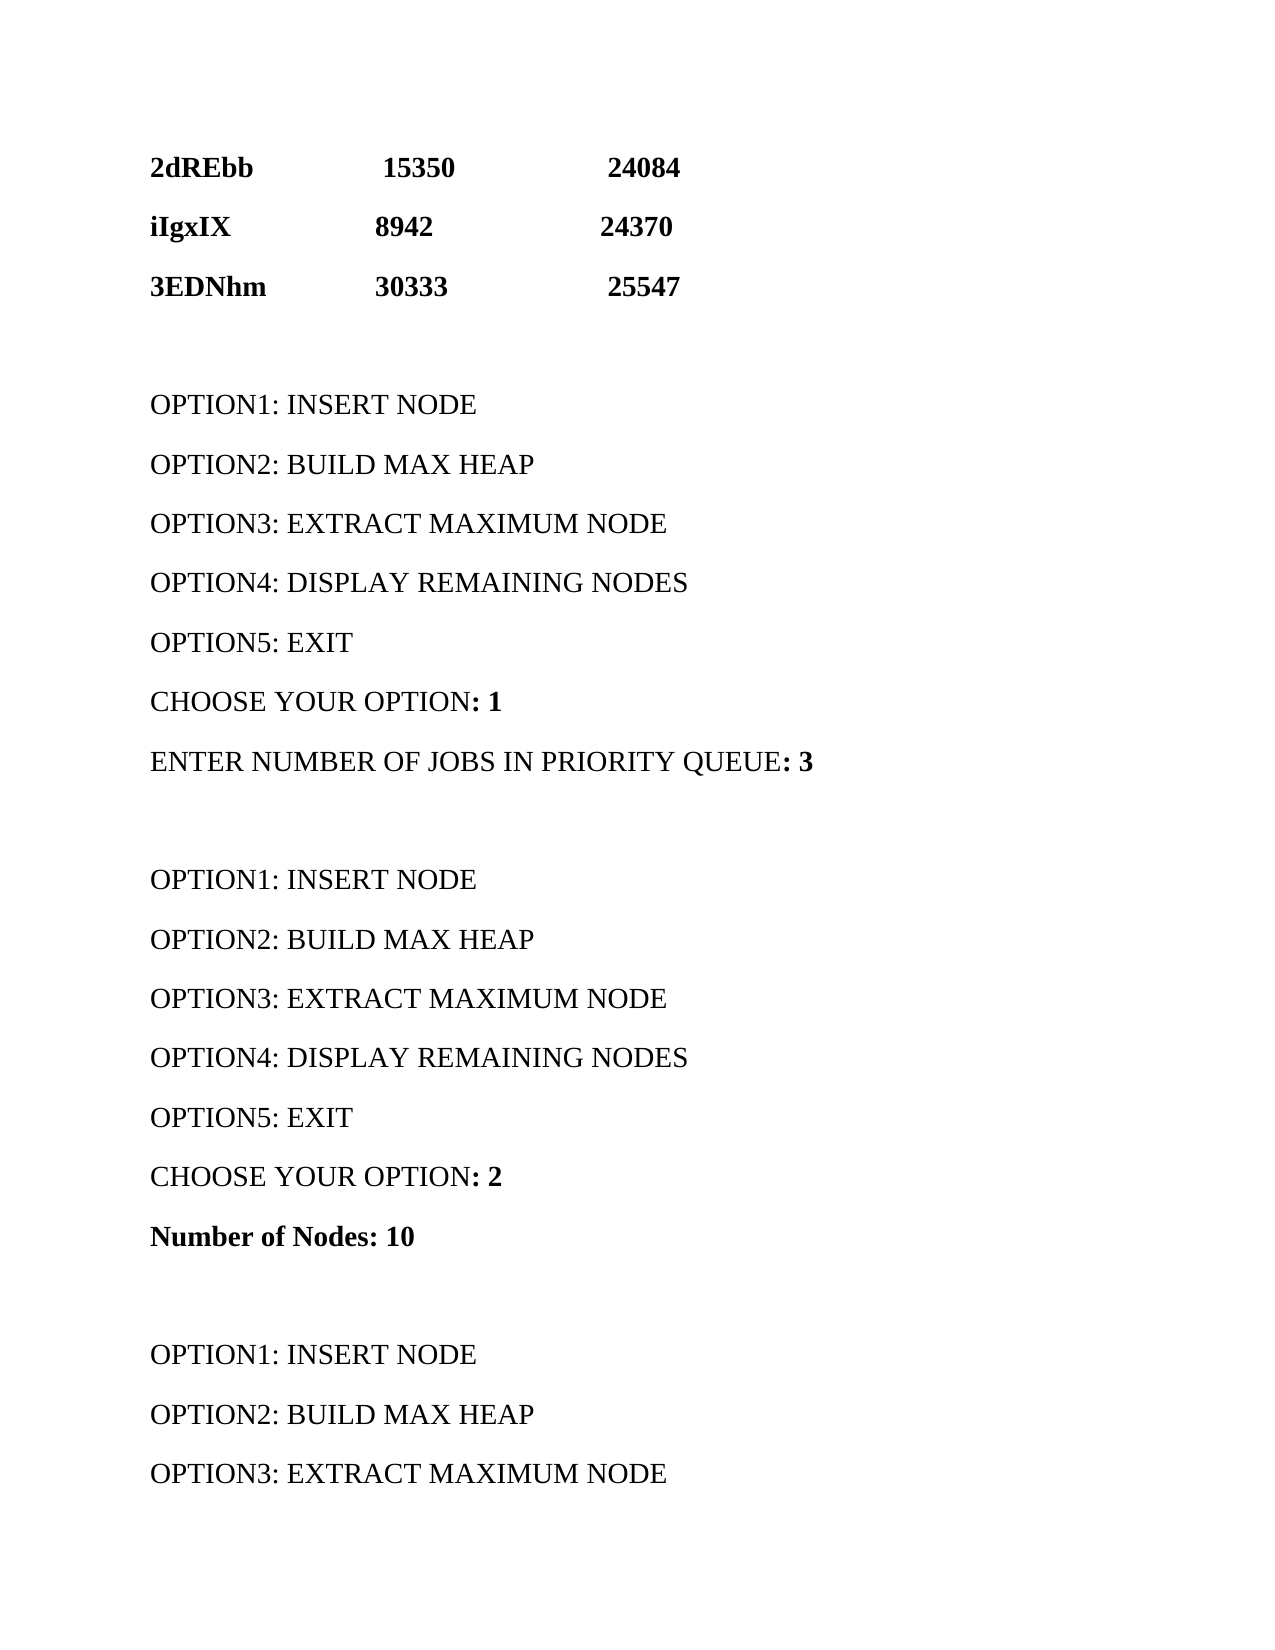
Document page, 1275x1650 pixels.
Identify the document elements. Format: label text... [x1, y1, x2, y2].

text OPTION2: BUILD MAX HEAP [150, 922, 1125, 955]
text CHOOSE YOUR OPTION: 2 [150, 1159, 1125, 1193]
text Number of Nodes: 10 [150, 1219, 1125, 1252]
text OPTION1: INSERT NODE [150, 387, 1125, 421]
text OPTION4: DISPLAY REMAINING NODES [150, 1041, 1125, 1074]
text OPTION3: EXTRACT MAXIMUM NODE [150, 506, 1125, 540]
text 3EDNhm 30333 25547 [150, 269, 1125, 302]
text OPTION5: EXIT [150, 625, 1125, 658]
text OPTION5: EXIT [150, 1100, 1125, 1133]
text OPTION3: EXTRACT MAXIMUM NODE [150, 981, 1125, 1015]
text OPTION4: DISPLAY REMAINING NODES [150, 566, 1125, 599]
text OPTION3: EXTRACT MAXIMUM NODE [150, 1456, 1125, 1490]
text OPTION2: BUILD MAX HEAP [150, 447, 1125, 480]
text OPTION2: BUILD MAX HEAP [150, 1397, 1125, 1430]
text OPTION1: INSERT NODE [150, 1337, 1125, 1371]
text CHOOSE YOUR OPTION: 1 [150, 684, 1125, 718]
text OPTION1: INSERT NODE [150, 862, 1125, 896]
text 2dREbb 15350 24084 [150, 150, 1125, 183]
text ENTER NUMBER OF JOBS IN PRIORITY QUEUE: 3 [150, 744, 1125, 777]
text iIgxIX 8942 24370 [150, 209, 1125, 243]
